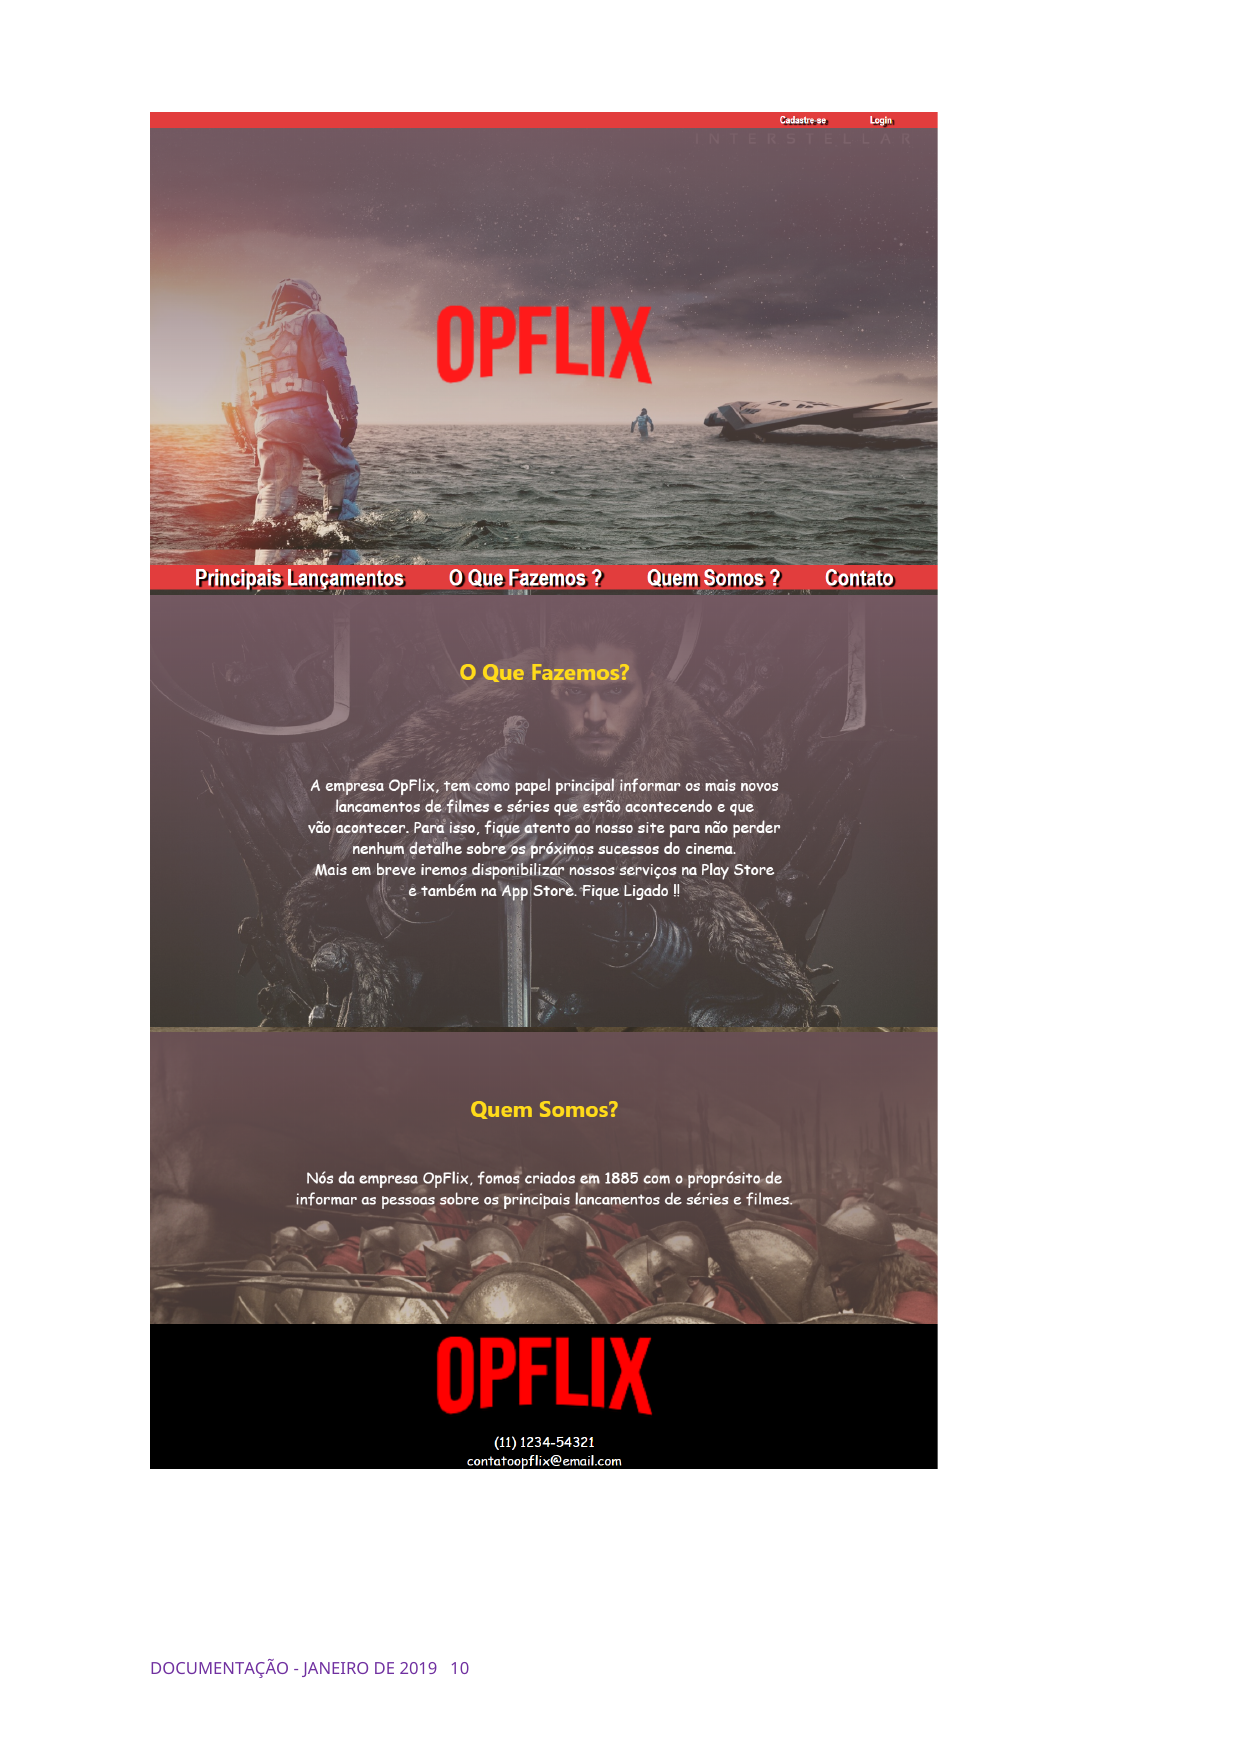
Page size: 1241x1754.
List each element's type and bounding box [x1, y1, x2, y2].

picture [150, 112, 938, 1469]
